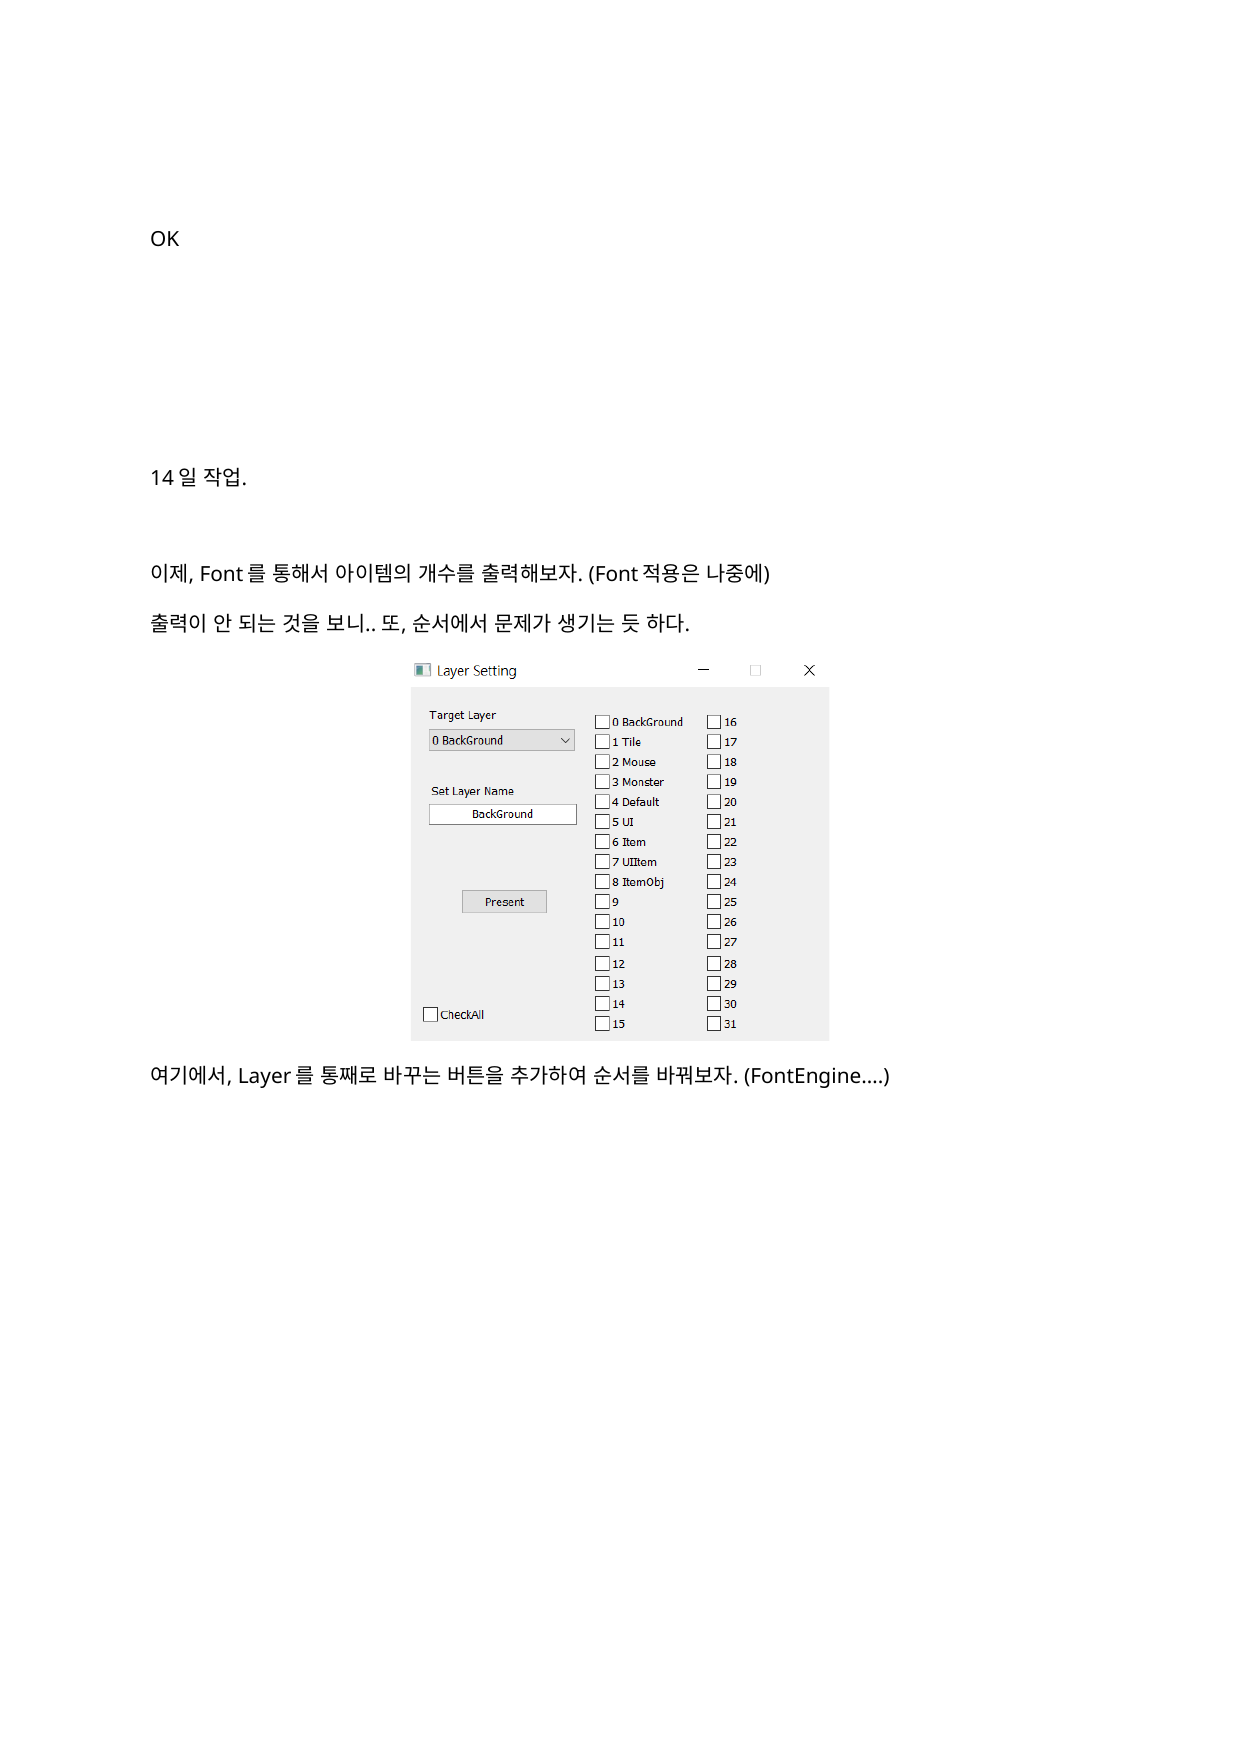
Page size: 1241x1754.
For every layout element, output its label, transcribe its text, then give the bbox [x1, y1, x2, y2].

text OK [150, 224, 1090, 253]
text 이제, Font를 통해서 아이템의 개수를 출력해보자. (Font적용은 나중에) [150, 558, 1090, 588]
text 출력이 안 되는 것을 보니.. 또, 순서에서 문제가 생기는 듯 하다. [150, 607, 1090, 637]
picture [410, 656, 830, 1041]
text 14일 작업. [150, 461, 1090, 491]
text 여기에서, Layer를 통째로 바꾸는 버튼을 추가하여 순서를 바꿔보자. (FontEngine….) [150, 1059, 1090, 1089]
